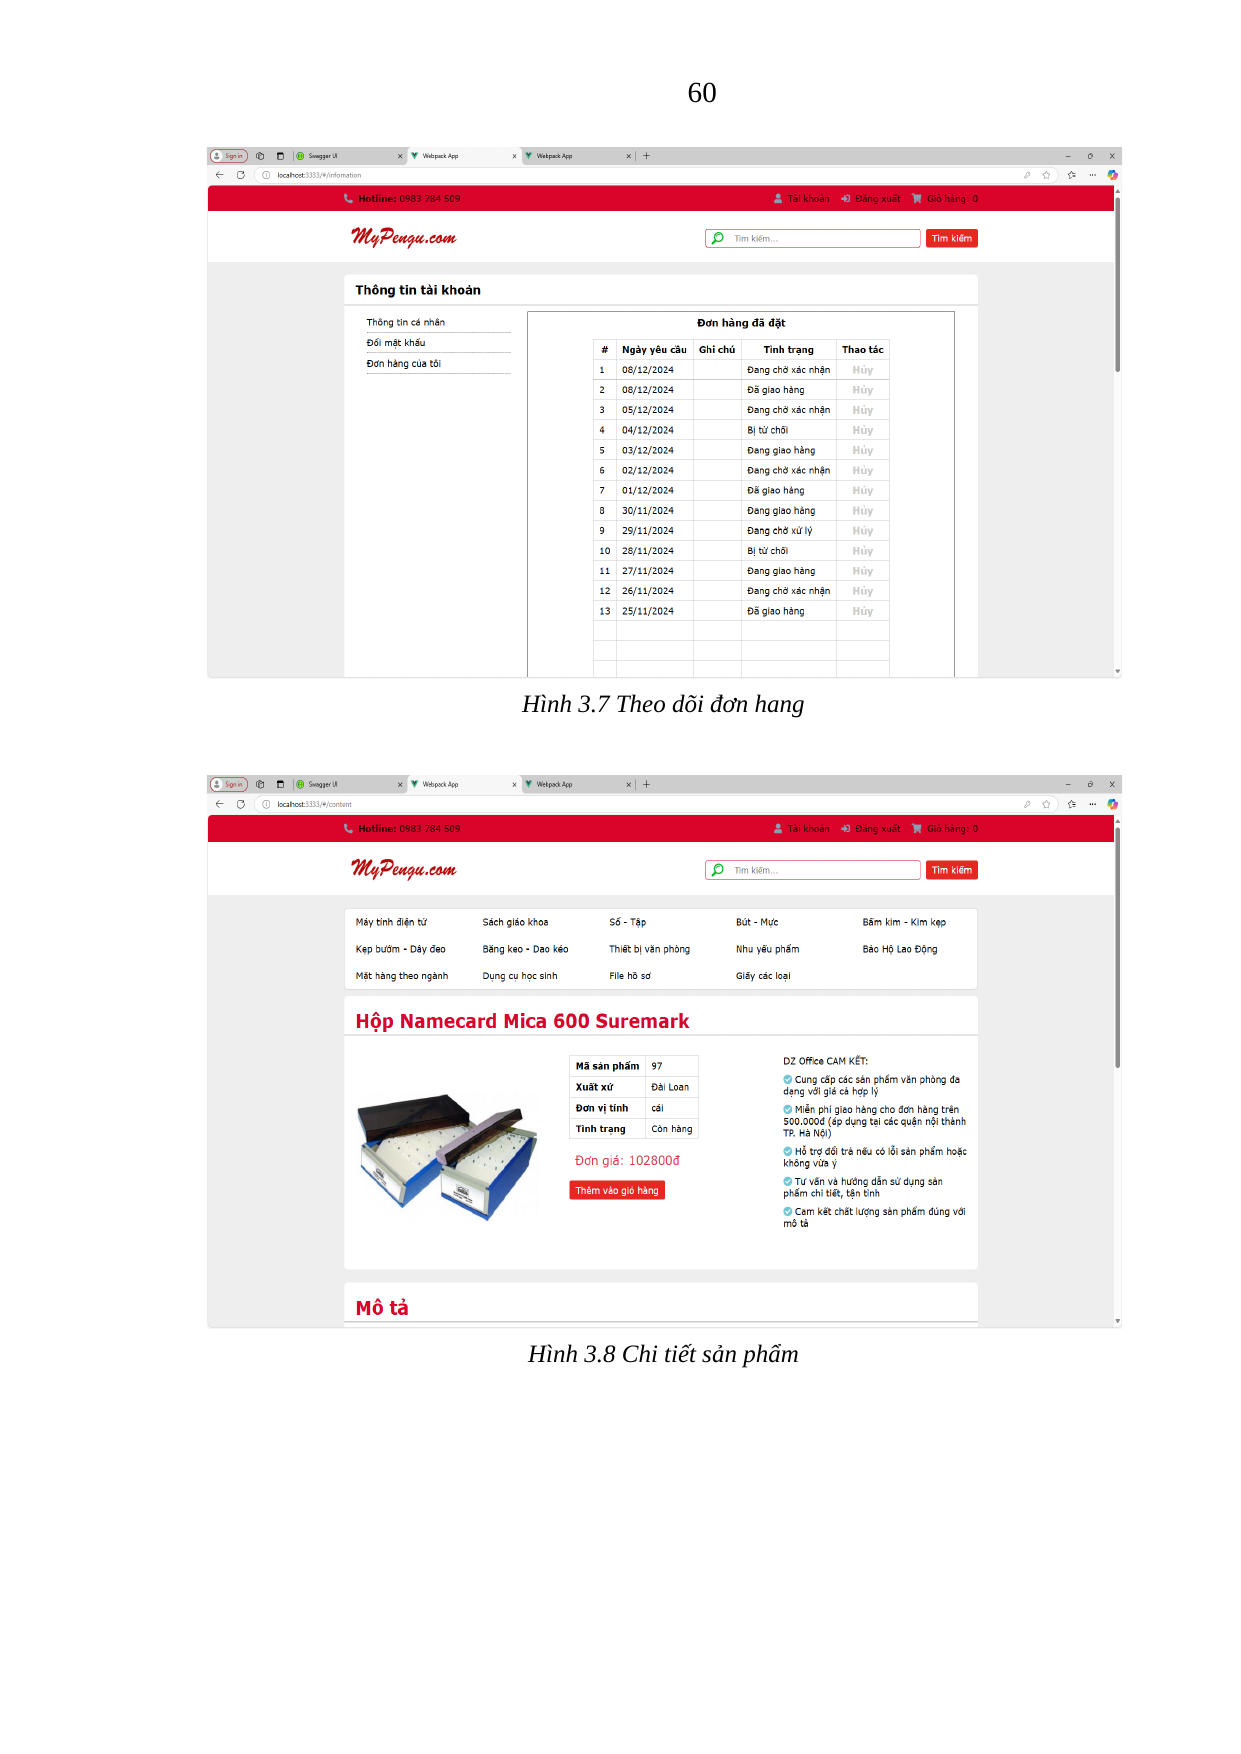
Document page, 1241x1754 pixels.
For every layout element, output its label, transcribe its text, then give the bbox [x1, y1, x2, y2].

picture [206, 147, 1123, 679]
text Hình 3.8 Chi tiết sản phẩm [207, 1339, 1122, 1367]
picture [206, 775, 1123, 1329]
text Hình 3.7 Theo dõi đơn hang [207, 689, 1122, 718]
